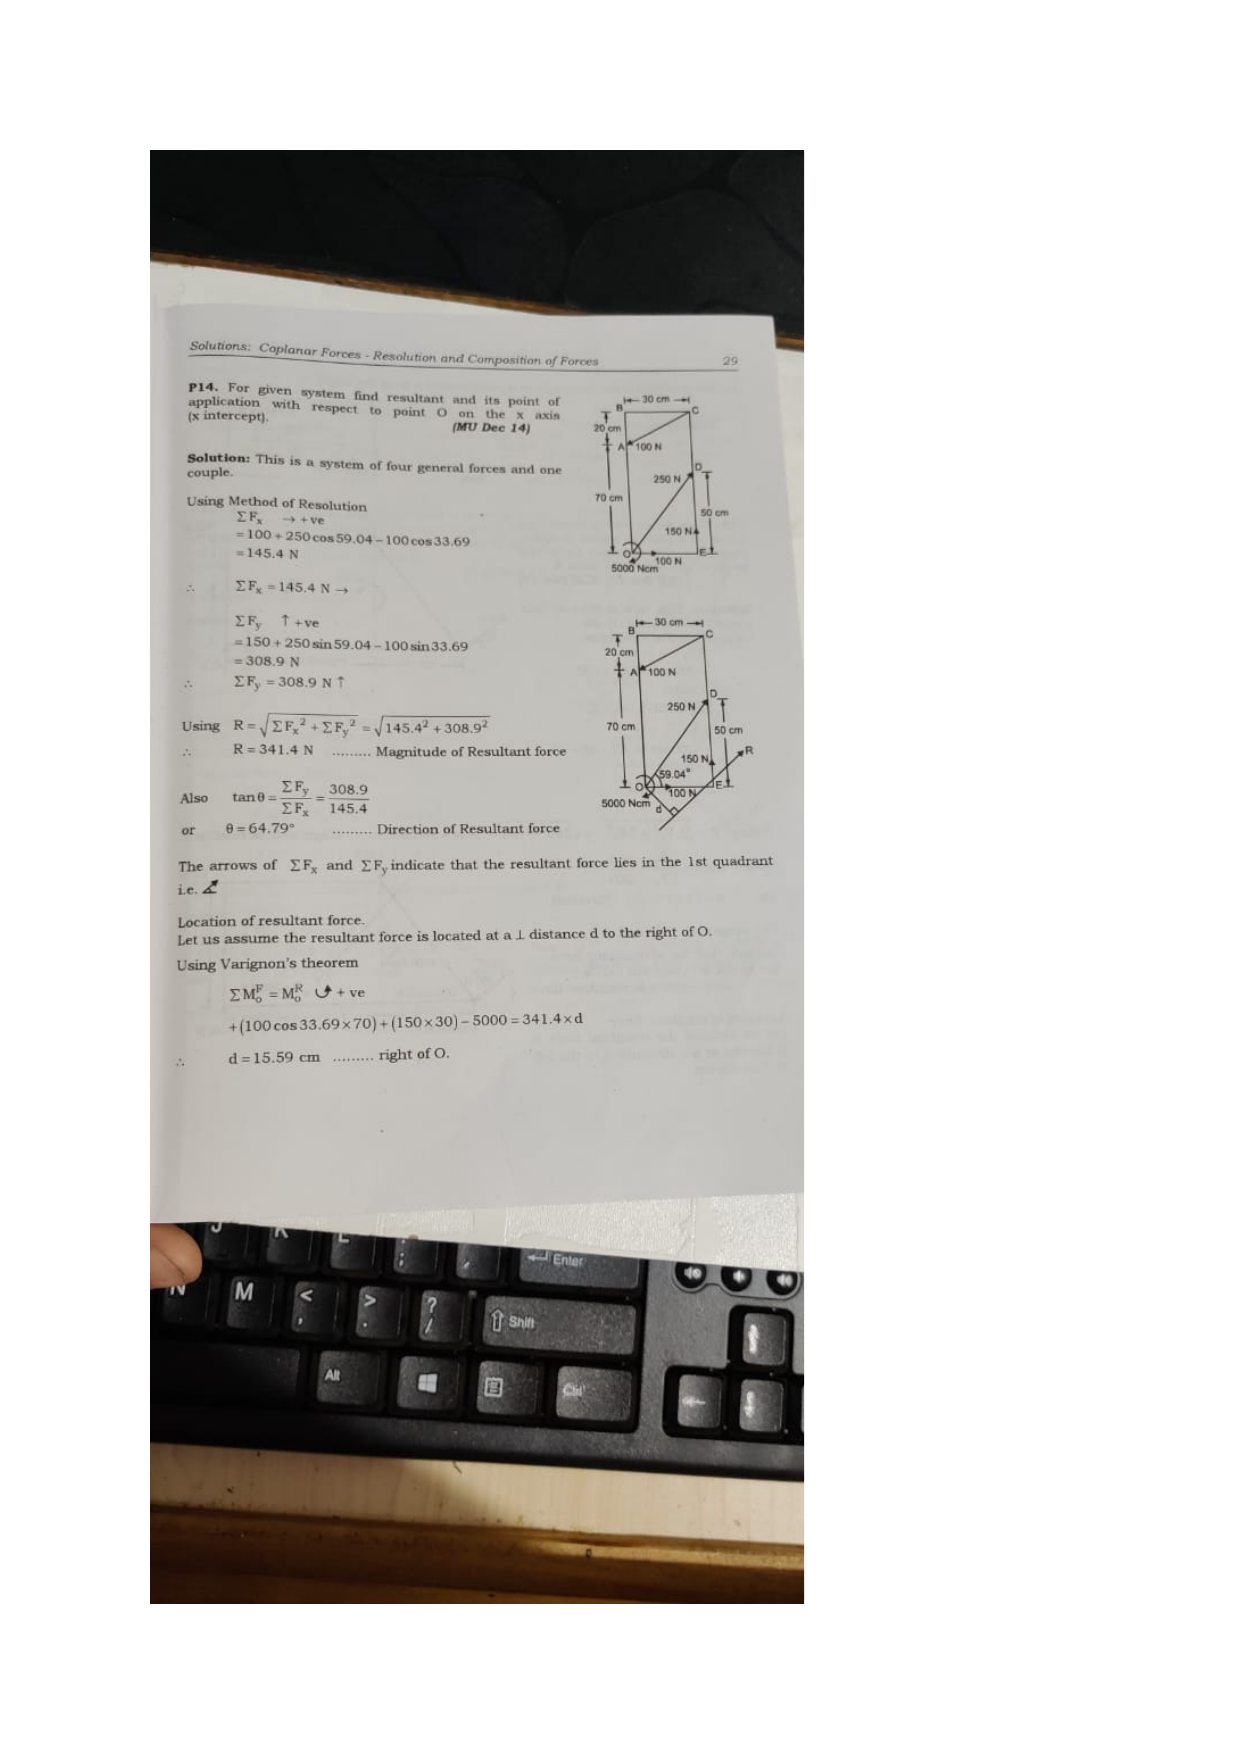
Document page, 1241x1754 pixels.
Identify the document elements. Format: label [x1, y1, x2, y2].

picture [150, 150, 805, 1604]
